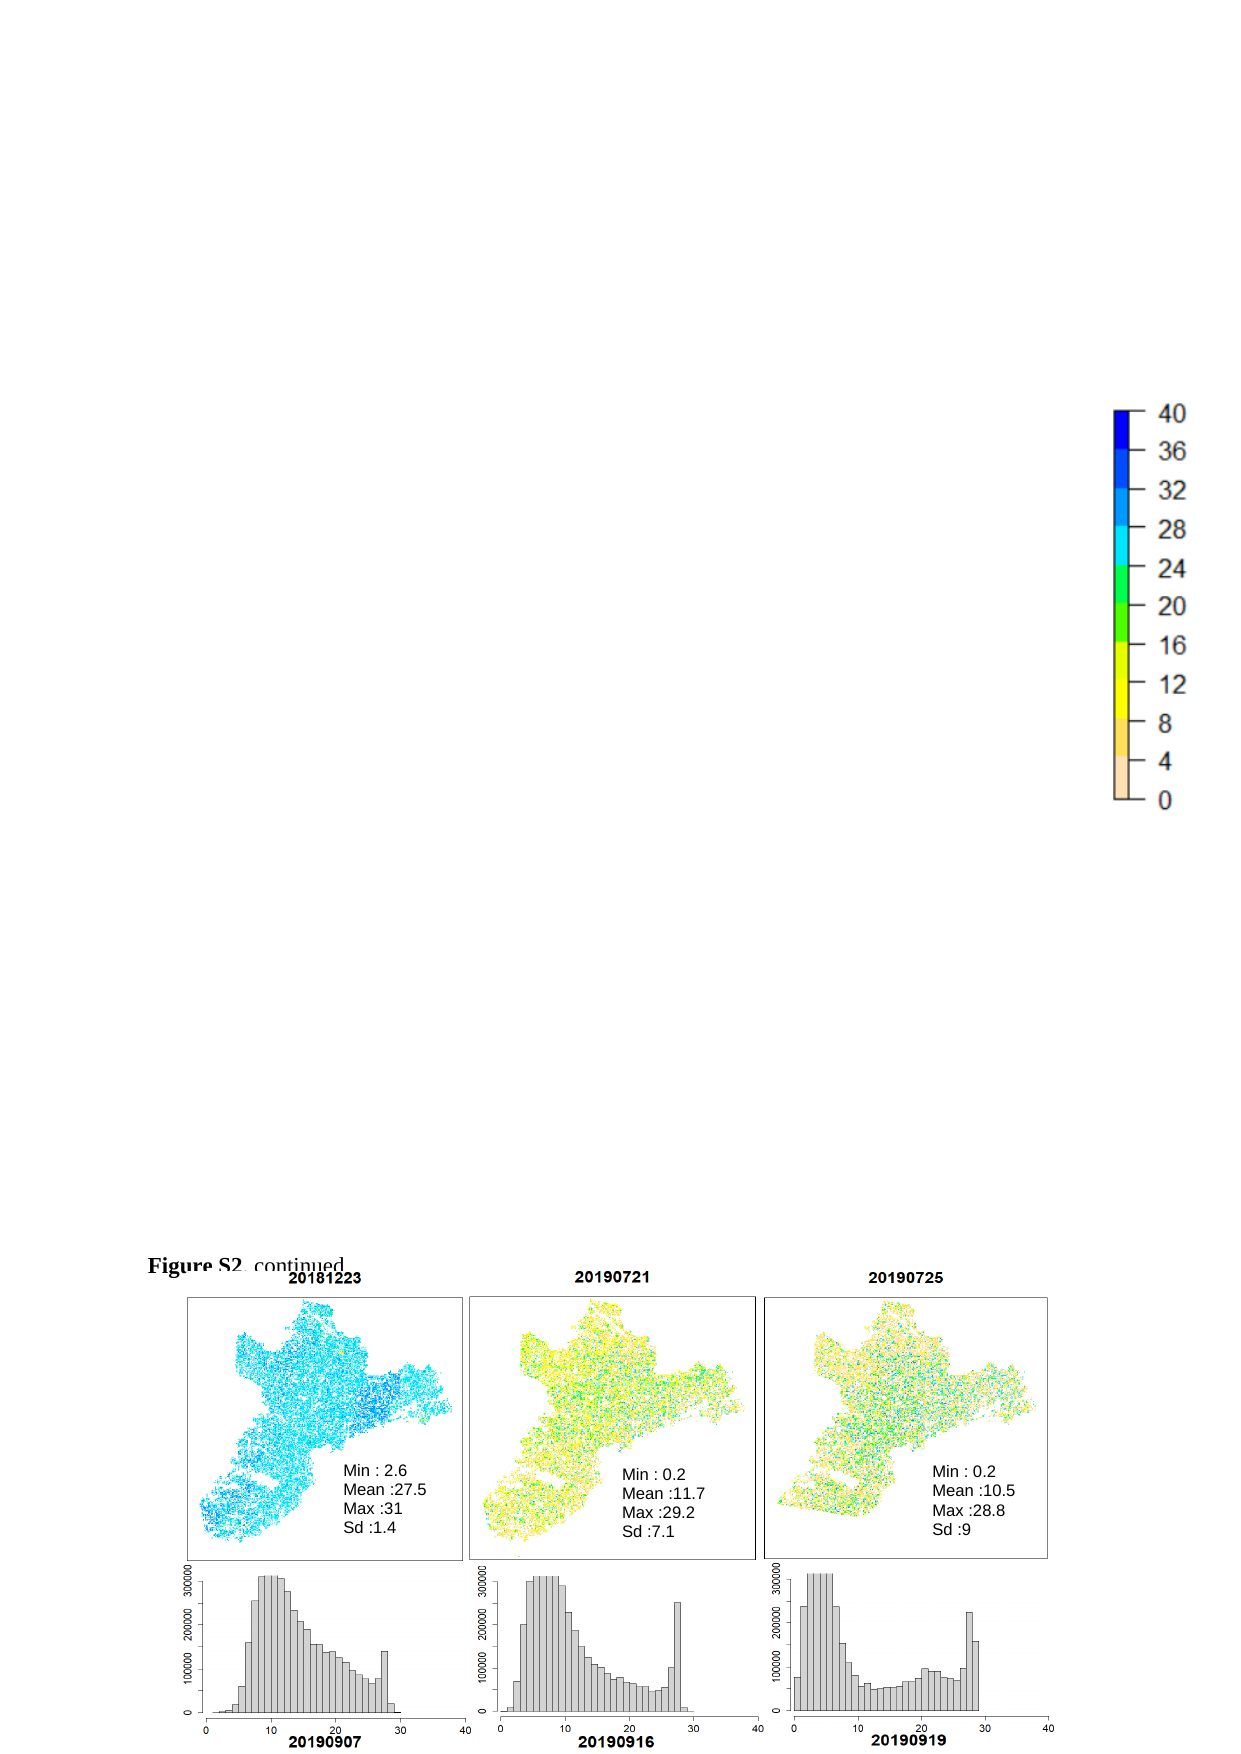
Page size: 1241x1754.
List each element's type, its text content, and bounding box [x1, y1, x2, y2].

picture [477, 1566, 765, 1733]
picture [762, 1271, 1049, 1560]
picture [765, 1734, 1052, 1754]
text Figure S2. continued [148, 1252, 1093, 1278]
picture [181, 1565, 761, 1754]
picture [186, 1271, 465, 1563]
picture [1107, 397, 1195, 813]
picture [468, 1271, 757, 1561]
picture [772, 1562, 1055, 1732]
